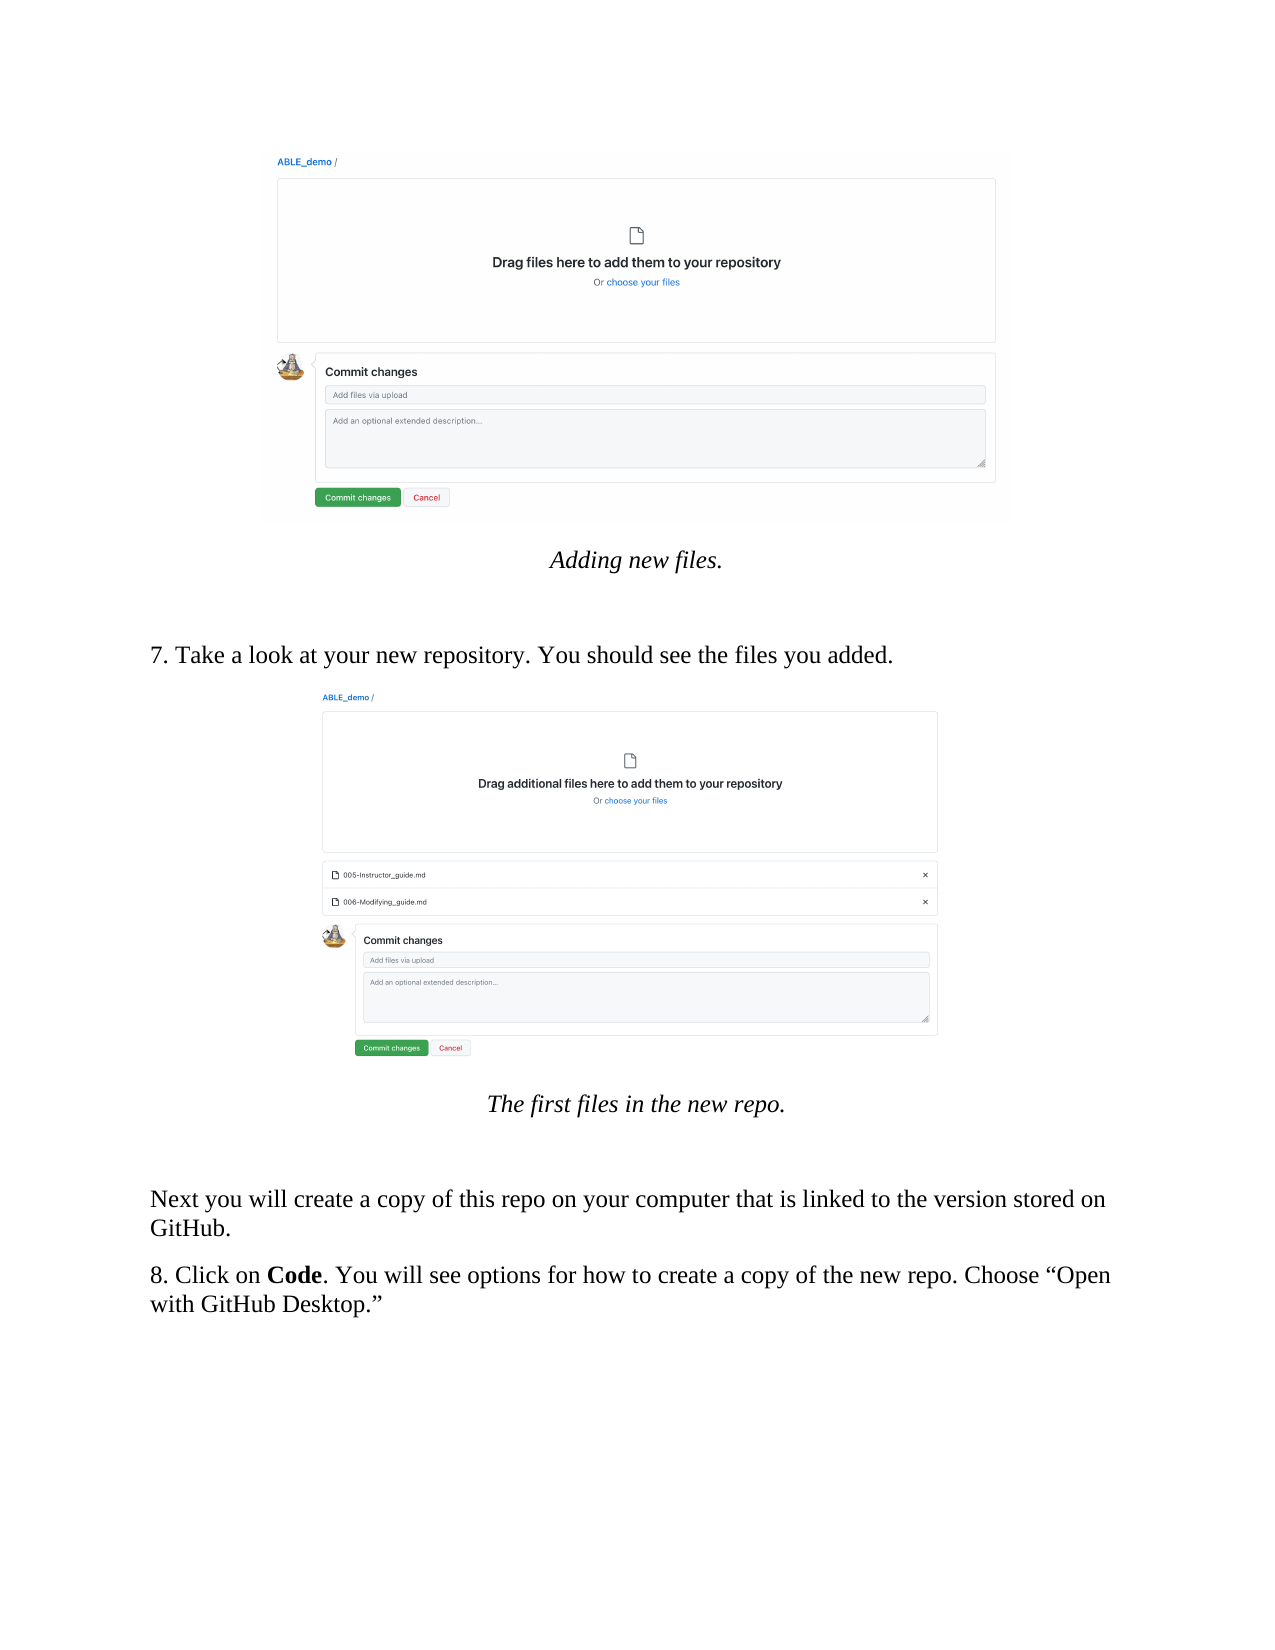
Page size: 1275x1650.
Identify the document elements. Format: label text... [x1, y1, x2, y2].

text 7. Take a look at your new repository. You should see the files you added. [150, 640, 1125, 669]
picture [262, 150, 1013, 525]
picture [312, 687, 963, 1069]
text 8. Click on Code. You will see options for how to create a copy of the new repo. Choose “Open with GitHub Desktop.” [150, 1260, 1125, 1318]
text The first files in the new repo. [150, 1089, 1125, 1118]
text Next you will create a copy of this repo on your computer that is linked to the version stored on GitHub. [150, 1184, 1125, 1241]
text Adding new files. [150, 545, 1125, 574]
